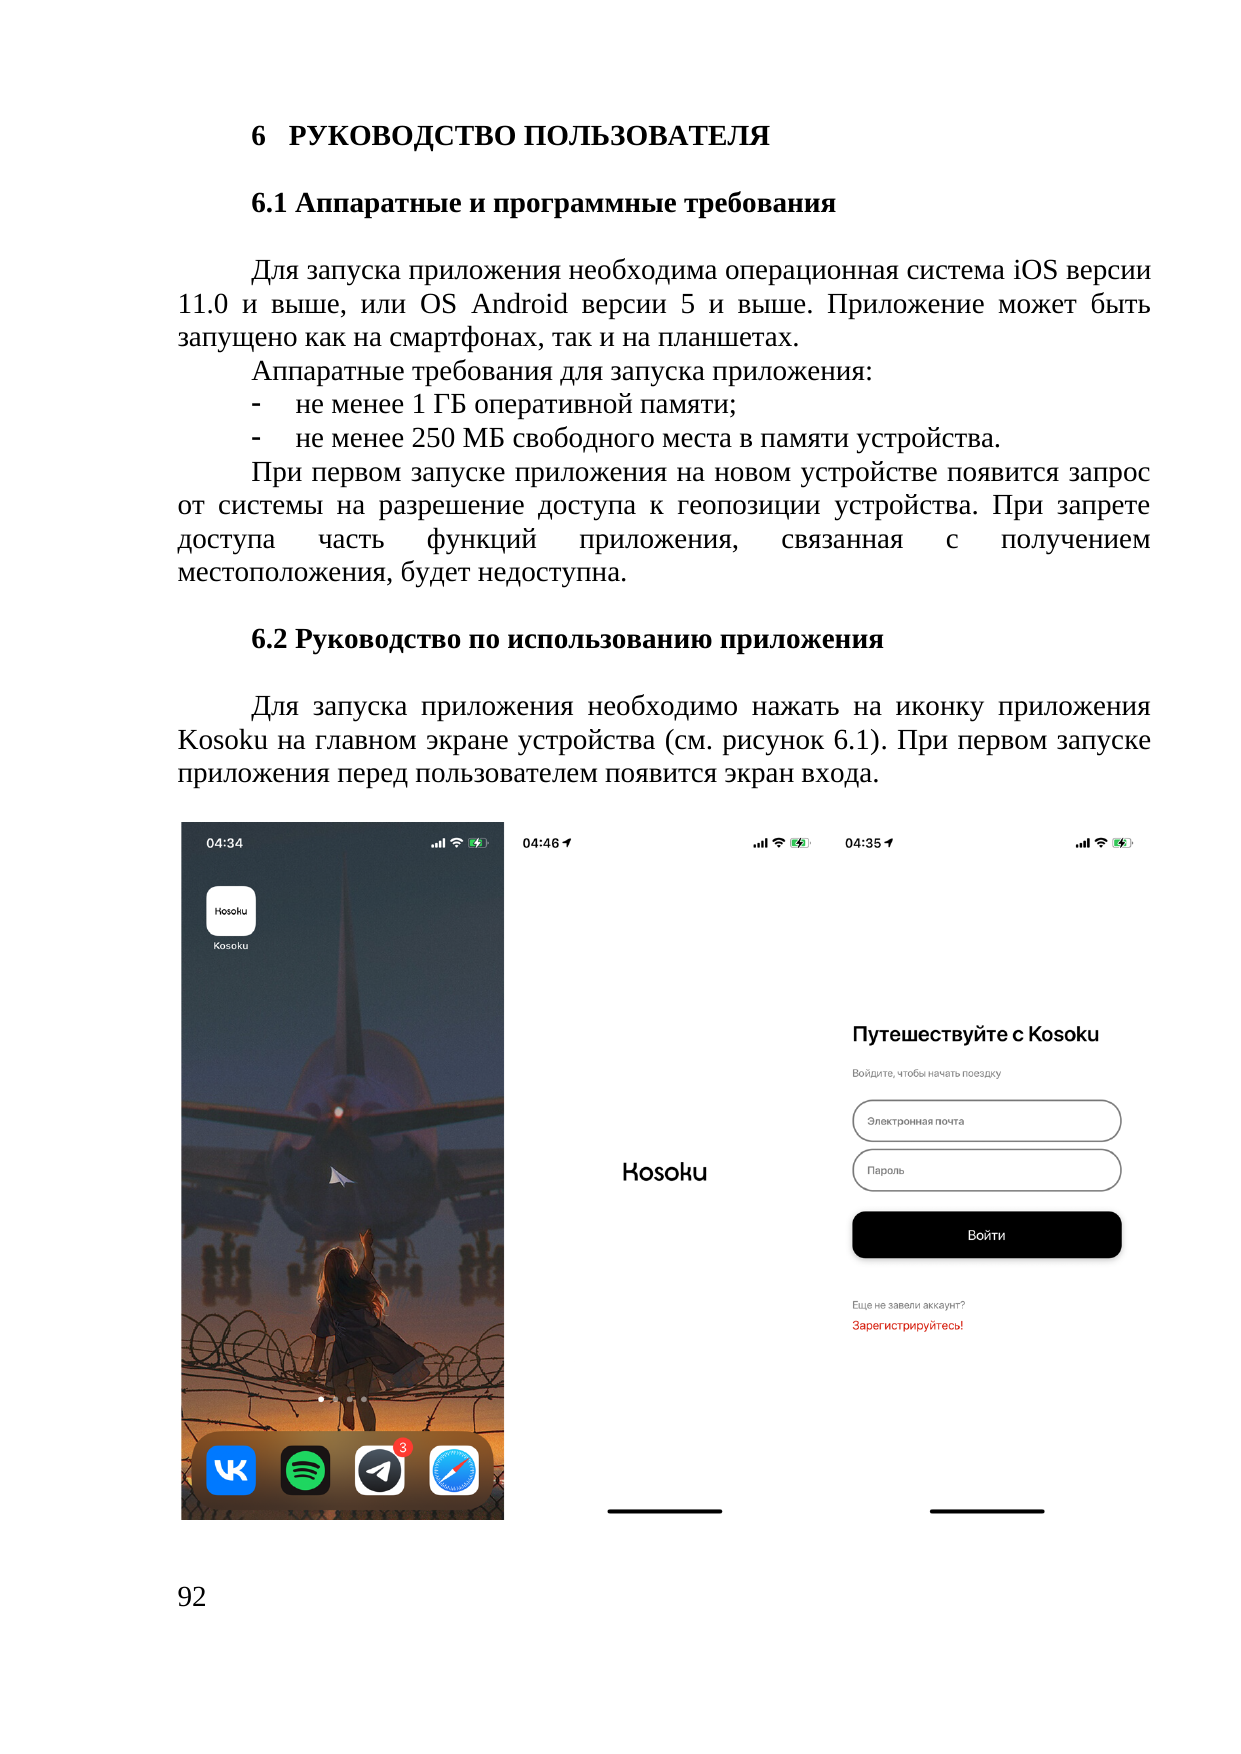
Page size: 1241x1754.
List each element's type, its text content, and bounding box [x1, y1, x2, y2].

text При первом запуске приложения на новом устройстве появится запрос от системы на разрешение доступа к геопозиции устройства. При запрете доступа часть функций приложения, связанная с получением местоположения, будет недоступна. [177, 454, 1152, 588]
list РУКОВОДСТВО ПОЛЬЗОВАТЕЛЯ [251, 118, 1152, 152]
text 6.2 Руководство по использованию приложения [177, 621, 1152, 655]
text Для запуска приложения необходимо нажать на иконку приложения Kosoku на главном экране устройства (см. рисунок 6.1). При первом запуске приложения перед пользователем появится экран входа. [177, 688, 1152, 789]
text 6.1 Аппаратные и программные требования [177, 185, 1152, 219]
picture [181, 822, 1148, 1520]
list не менее 250 МБ свободного места в памяти устройства. [177, 420, 1152, 454]
list не менее 1 ГБ оперативной памяти; [177, 386, 1152, 420]
text Для запуска приложения необходима операционная система iOS версии 11.0 и выше, или OS Android версии 5 и выше. Приложение может быть запущено как на смартфонах, так и на планшетах. [177, 252, 1152, 353]
text Аппаратные требования для запуска приложения: [177, 353, 1152, 386]
